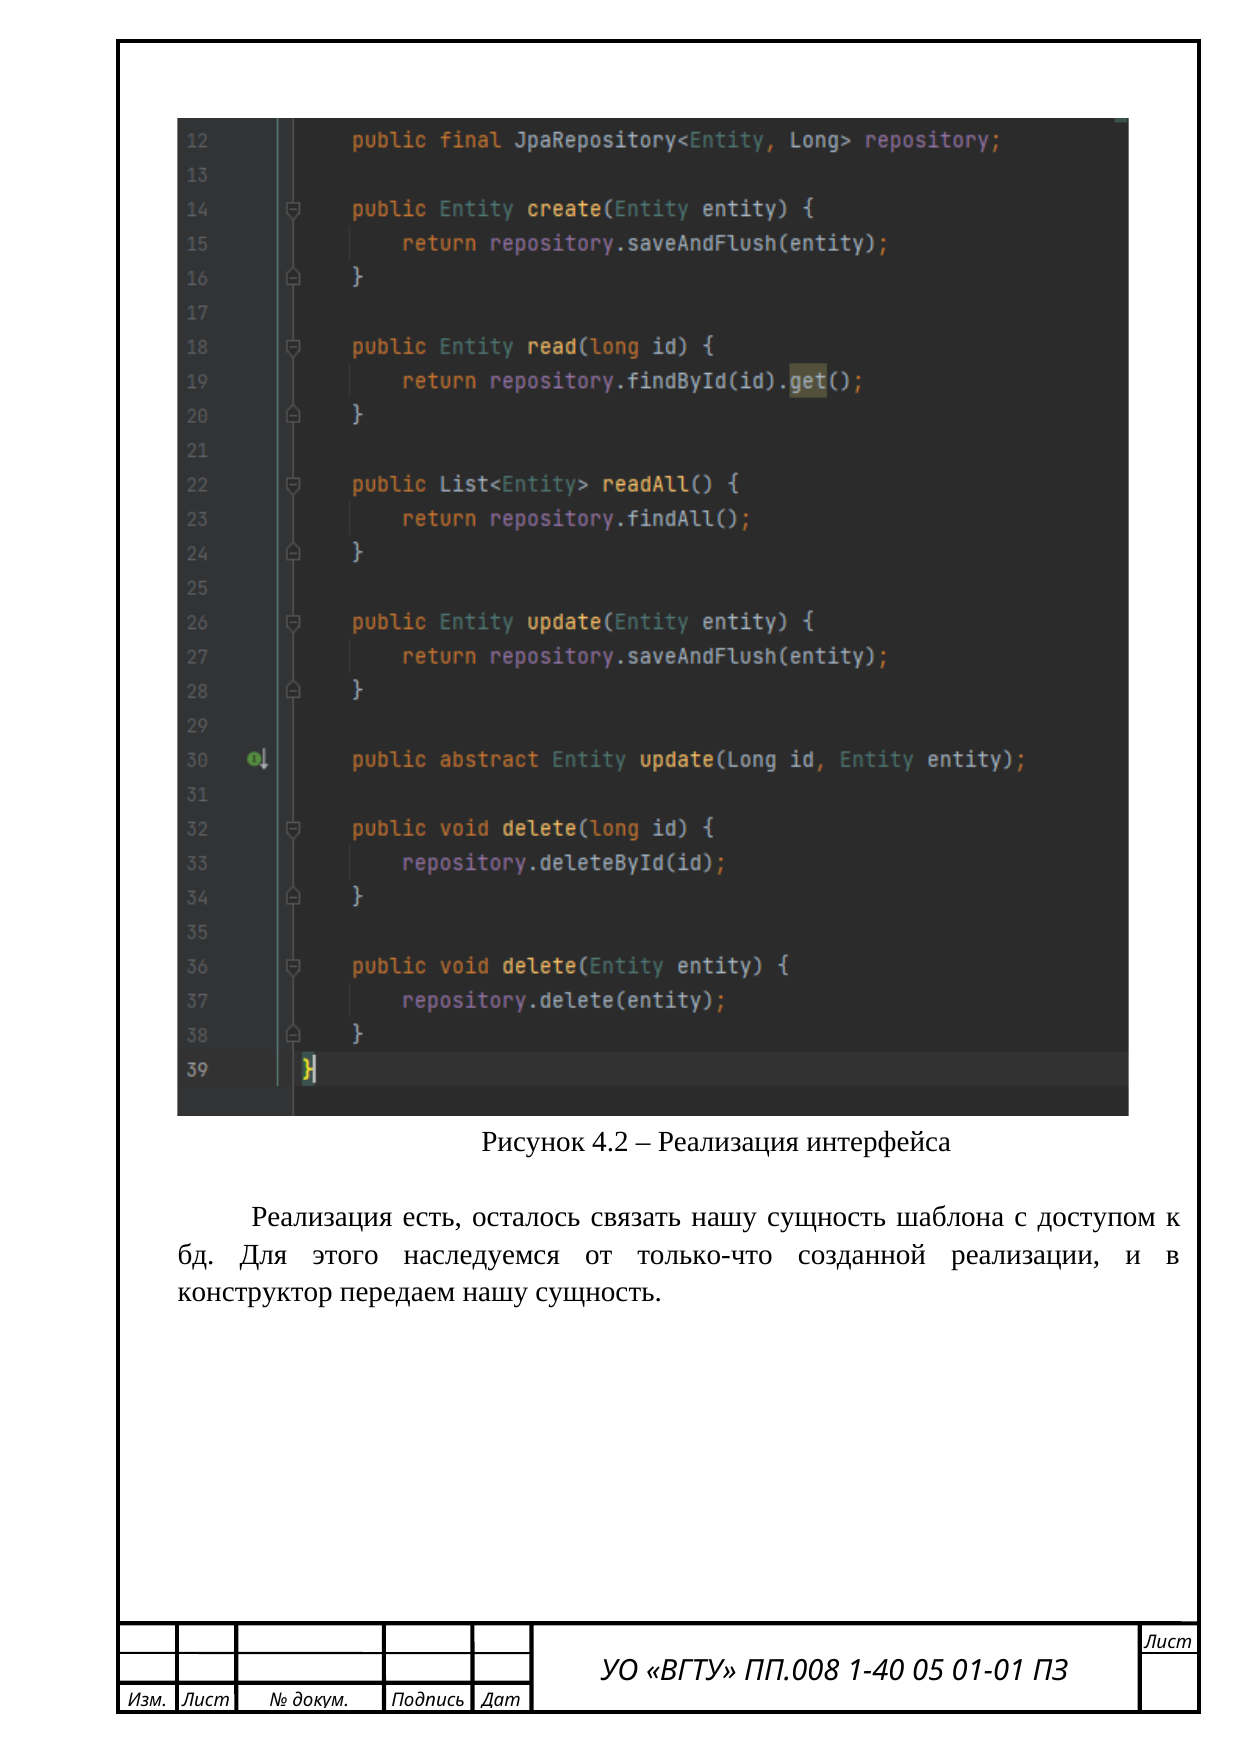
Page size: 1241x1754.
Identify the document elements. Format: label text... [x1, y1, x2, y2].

picture [177, 118, 1129, 1116]
text Рисунок 4.2 – Реализация интерфейса [177, 1122, 1181, 1159]
text Реализация есть, осталось связать нашу сущность шаблона с доступом к бд. Для этого наследуемся от только-что созданной реализации, и в конструктор передаем нашу сущность. [177, 1197, 1181, 1309]
